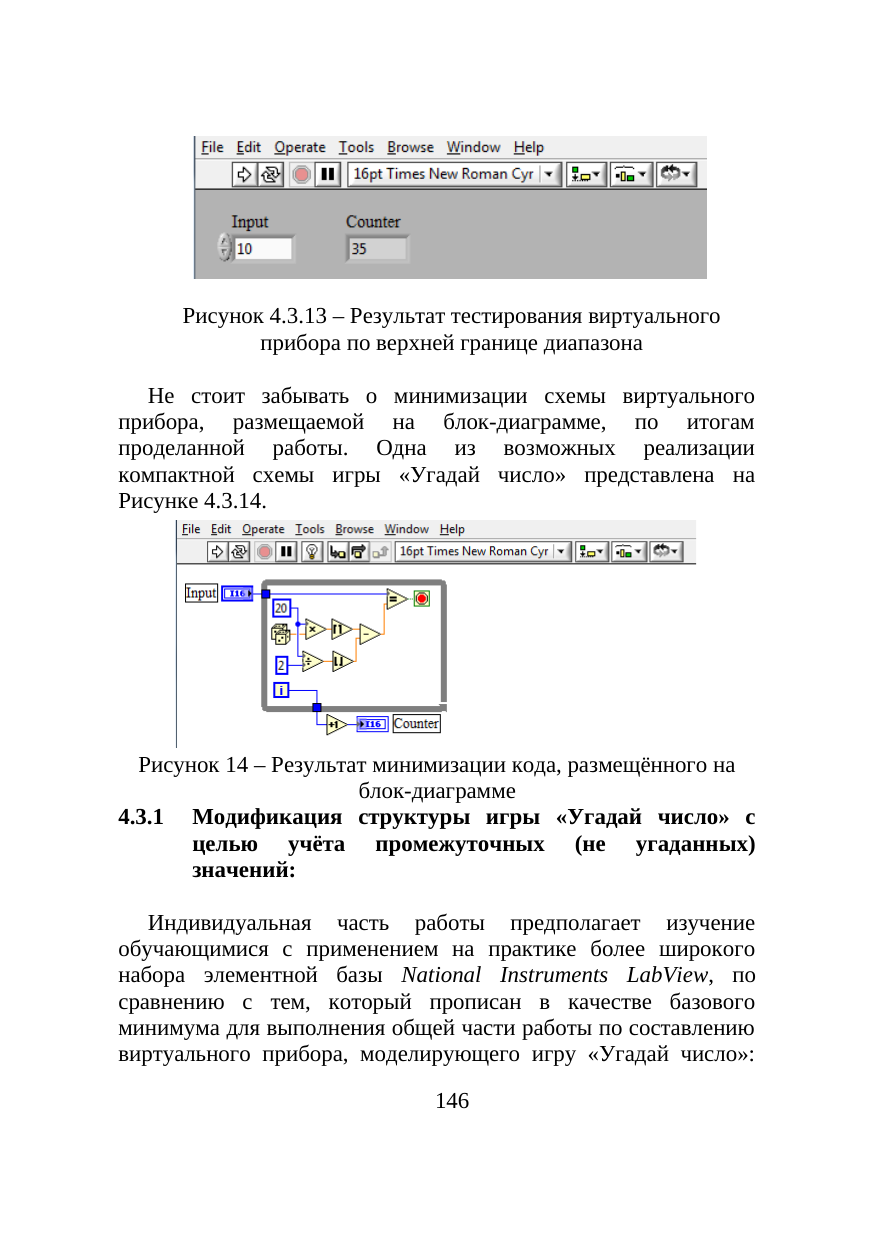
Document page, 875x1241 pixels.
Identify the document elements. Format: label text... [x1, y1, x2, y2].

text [118, 909, 756, 1067]
text Рисунок 14 – Результат минимизации кода, размещённого на блок-диаграмме [118, 751, 756, 803]
text Рисунок 4.3.13 – Результат тестирования виртуального [118, 303, 756, 329]
picture [175, 520, 697, 748]
picture [193, 136, 707, 279]
text прибора по верхней границе диапазона [118, 329, 756, 355]
subtitle 4.3.1 Модификация структуры игры «Угадай число» с целью учёта промежуточных (не угаданных) значений: [118, 803, 756, 882]
text Не стоит забывать о минимизации схемы виртуального прибора, размещаемой на блок-диаграмме, по итогам проделанной работы. Одна из возможных реализации компактной схемы игры «Угадай число» представлена на Рисунке 4.3.14. [118, 382, 756, 513]
